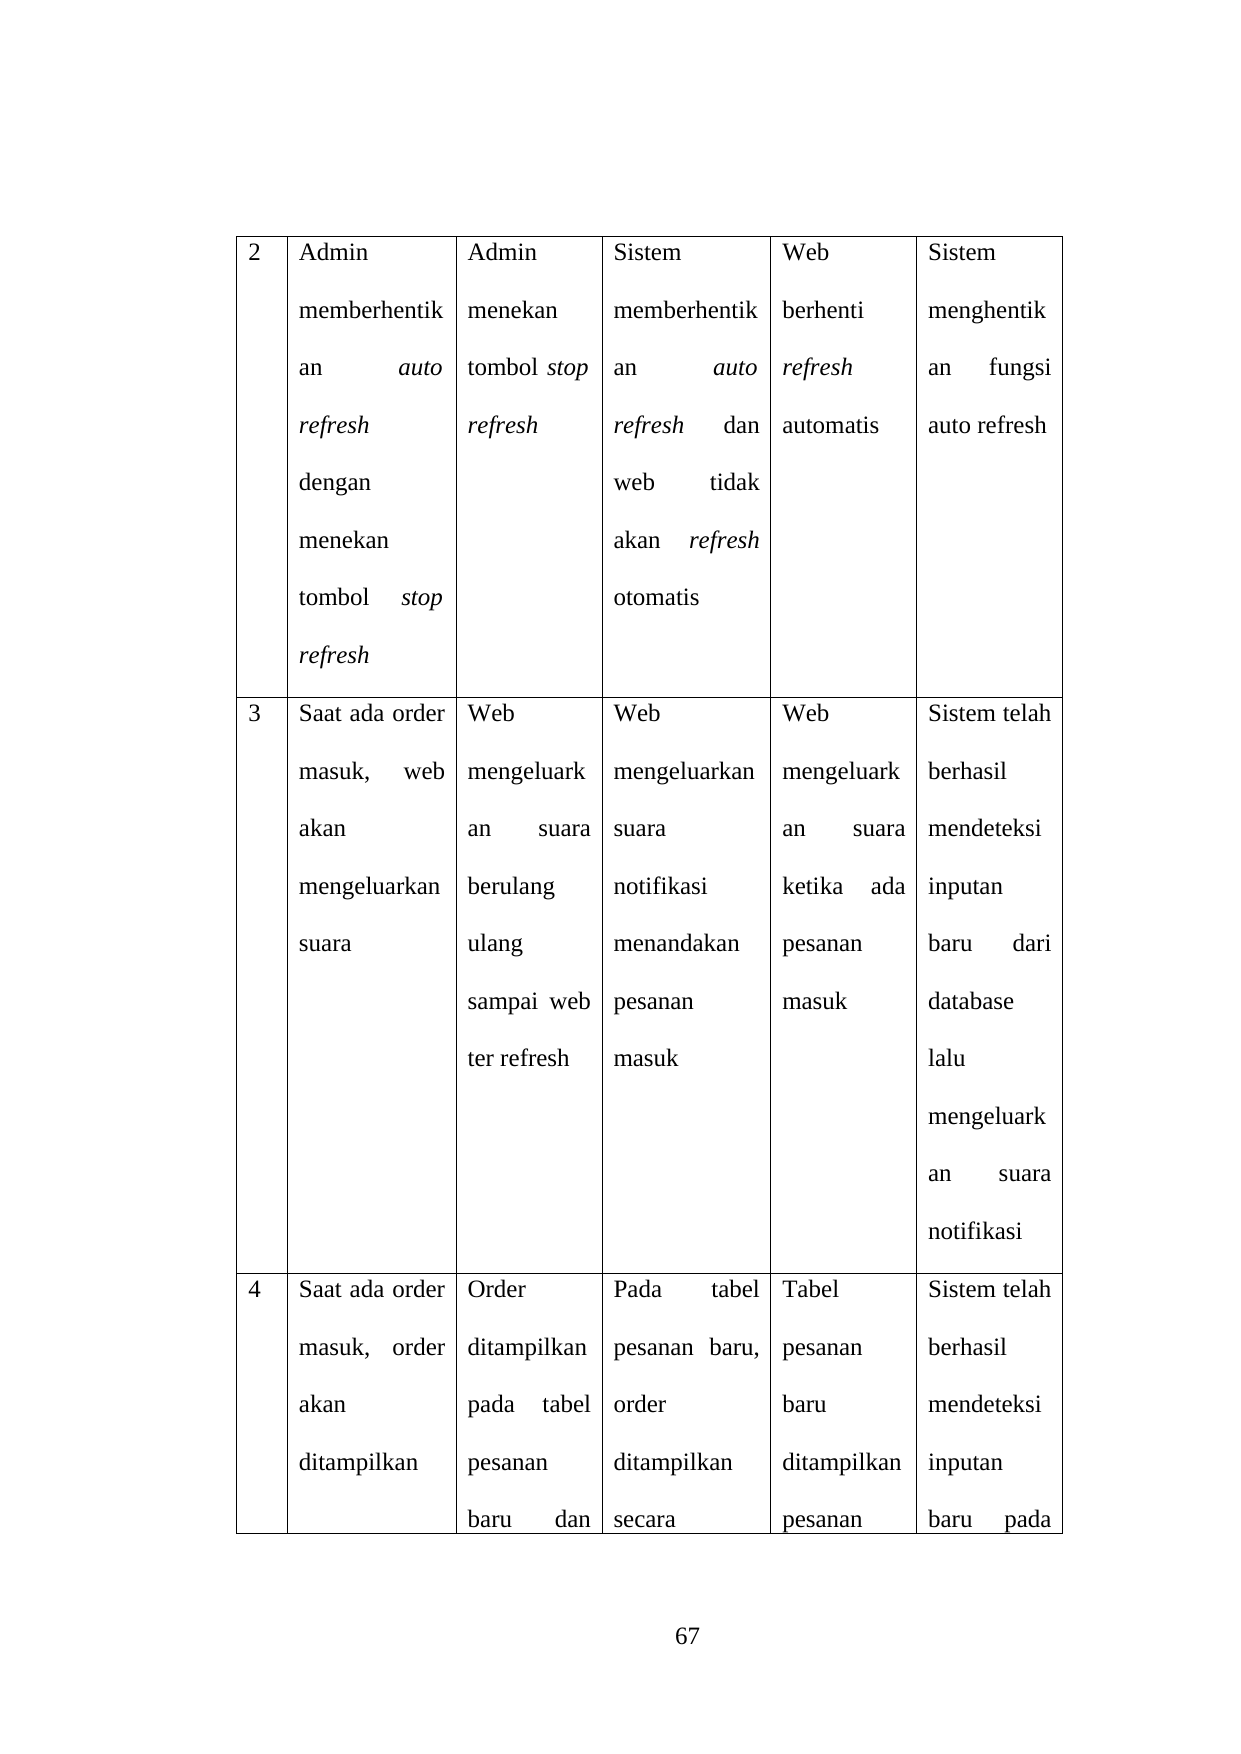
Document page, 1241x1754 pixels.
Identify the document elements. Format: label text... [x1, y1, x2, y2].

table_cell 3 [237, 698, 287, 1273]
table_cell Web mengeluarkan suara berulang ulang sampai web ter refresh [457, 698, 602, 1273]
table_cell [603, 1274, 770, 1533]
table_cell Sistem menghentikan fungsi auto refresh [917, 237, 1062, 697]
table_cell Admin menekan tombol stop refresh [457, 237, 602, 697]
table_cell Sistem telah berhasil mendeteksi inputan baru dari database lalu mengeluarkan suara notifikasi [917, 698, 1062, 1273]
table_cell Sistem memberhentikan auto refresh dan web tidak akan refresh otomatis [603, 237, 770, 697]
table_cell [771, 1274, 916, 1533]
table_cell Saat ada order masuk, web akan mengeluarkan suara [288, 698, 456, 1273]
table_cell 4 [237, 1274, 287, 1533]
table_cell Web berhenti refresh automatis [771, 237, 916, 697]
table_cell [288, 1274, 456, 1533]
table_cell Admin memberhentikan auto refresh dengan menekan tombol stop refresh [288, 237, 456, 697]
table_cell Web mengeluarkan suara ketika ada pesanan masuk [771, 698, 916, 1273]
table_cell 2 [237, 237, 287, 697]
table_cell Web mengeluarkan suara notifikasi menandakan pesanan masuk [603, 698, 770, 1273]
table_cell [917, 1274, 1062, 1533]
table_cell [457, 1274, 602, 1533]
